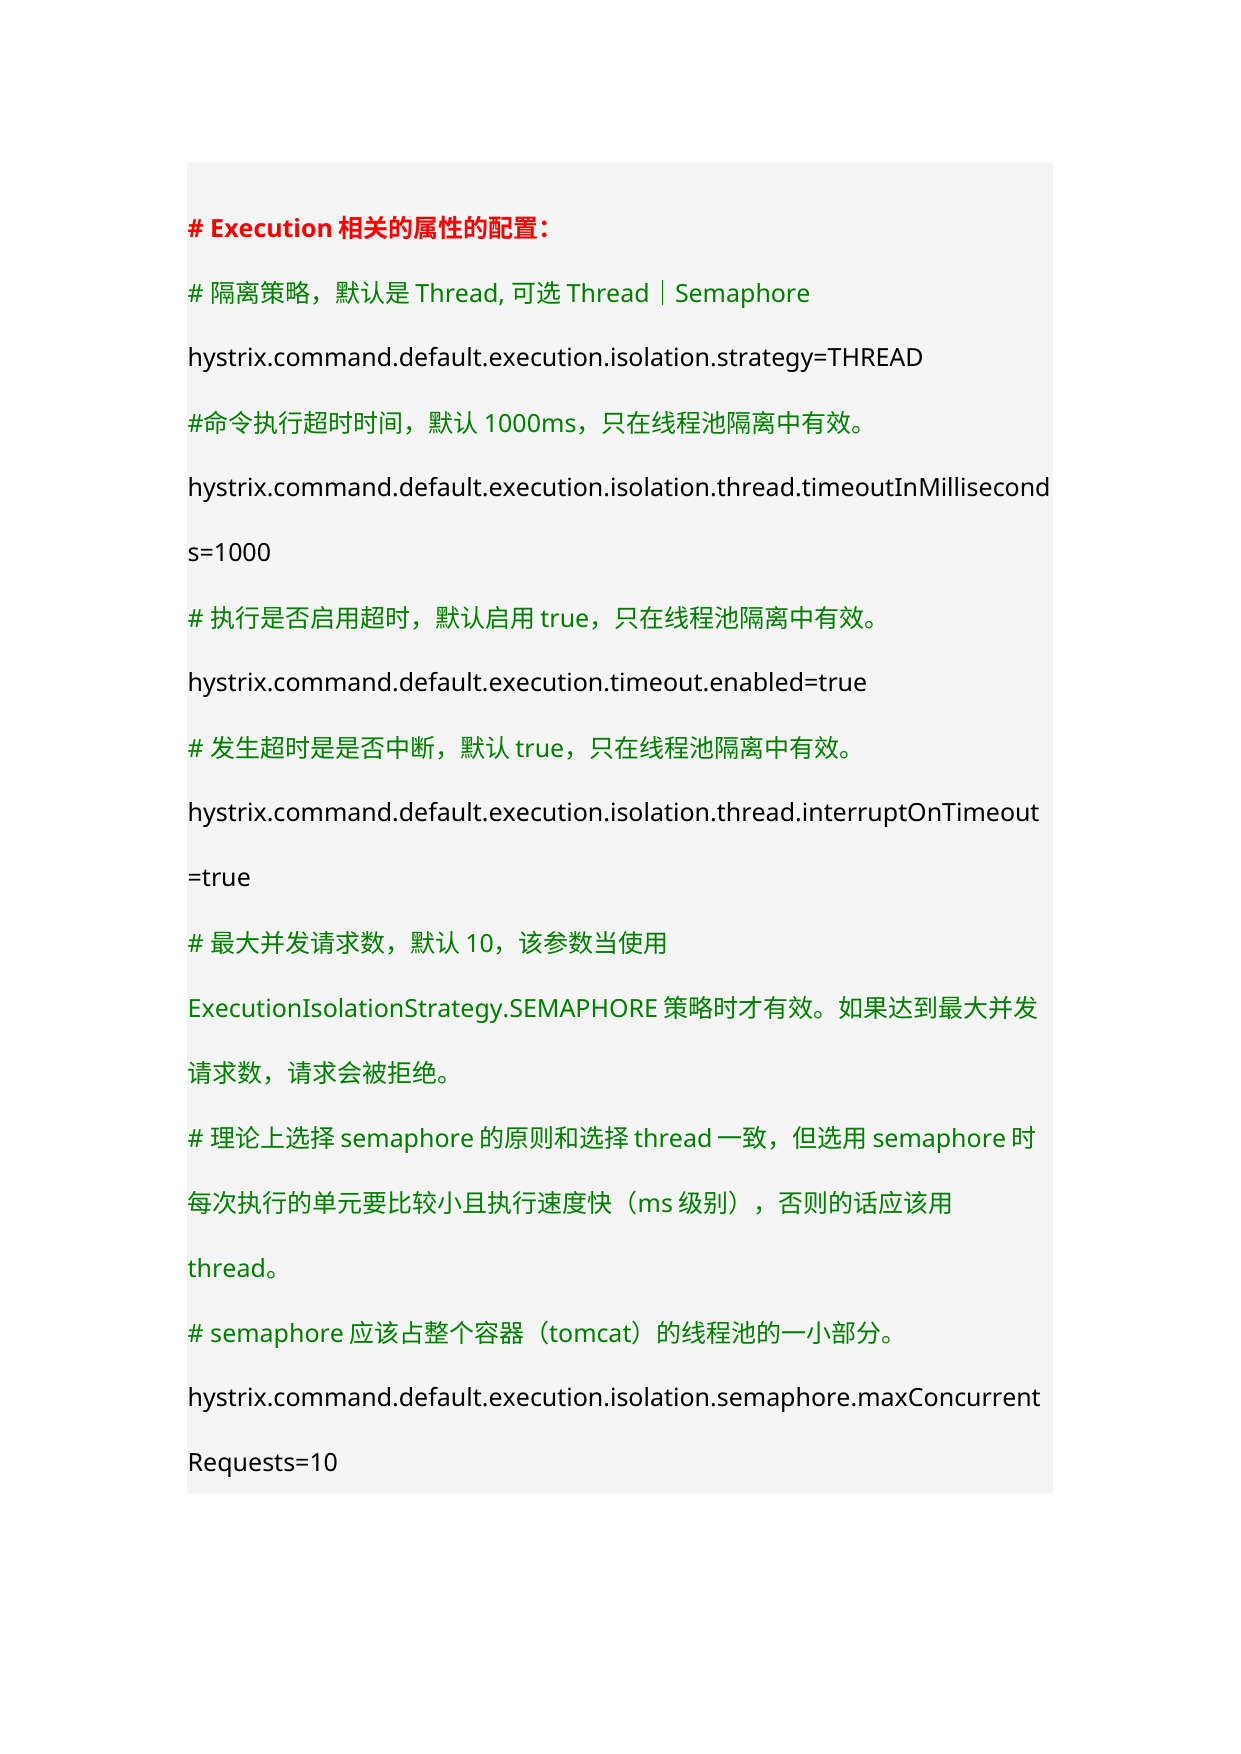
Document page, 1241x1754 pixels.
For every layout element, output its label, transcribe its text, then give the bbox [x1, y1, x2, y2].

text hystrix.command.default.execution.isolation.strategy=THREAD [187, 324, 1053, 389]
text # 发生超时是是否中断，默认true，只在线程池隔离中有效。 [187, 714, 1053, 779]
text # 隔离策略，默认是Thread, 可选Thread｜Semaphore [187, 259, 1053, 324]
text # 执行是否启用超时，默认启用true，只在线程池隔离中有效。 [187, 584, 1053, 649]
text hystrix.command.default.execution.isolation.thread.timeoutInMilliseconds=1000 [187, 454, 1053, 584]
text # Execution相关的属性的配置： [187, 194, 1053, 259]
text hystrix.command.default.execution.isolation.thread.interruptOnTimeout=true [187, 779, 1053, 909]
text #命令执行超时时间，默认1000ms，只在线程池隔离中有效。 [187, 389, 1053, 454]
text hystrix.command.default.execution.isolation.semaphore.maxConcurrentRequests=10 [187, 1364, 1053, 1494]
text # 最大并发请求数，默认10，该参数当使用ExecutionIsolationStrategy.SEMAPHORE策略时才有效。如果达到最大并发请求数，请求会被拒绝。 # 理论上选择semaphore的原则和选择thread一致，但选用semaphore时每次执行的单元要比较小且执行速度快（ms级别），否则的话应该用thread。 # semaphore应该占整个容器（tomcat）的线程池的一小部分。 [187, 909, 1053, 1364]
text hystrix.command.default.execution.timeout.enabled=true [187, 649, 1053, 714]
